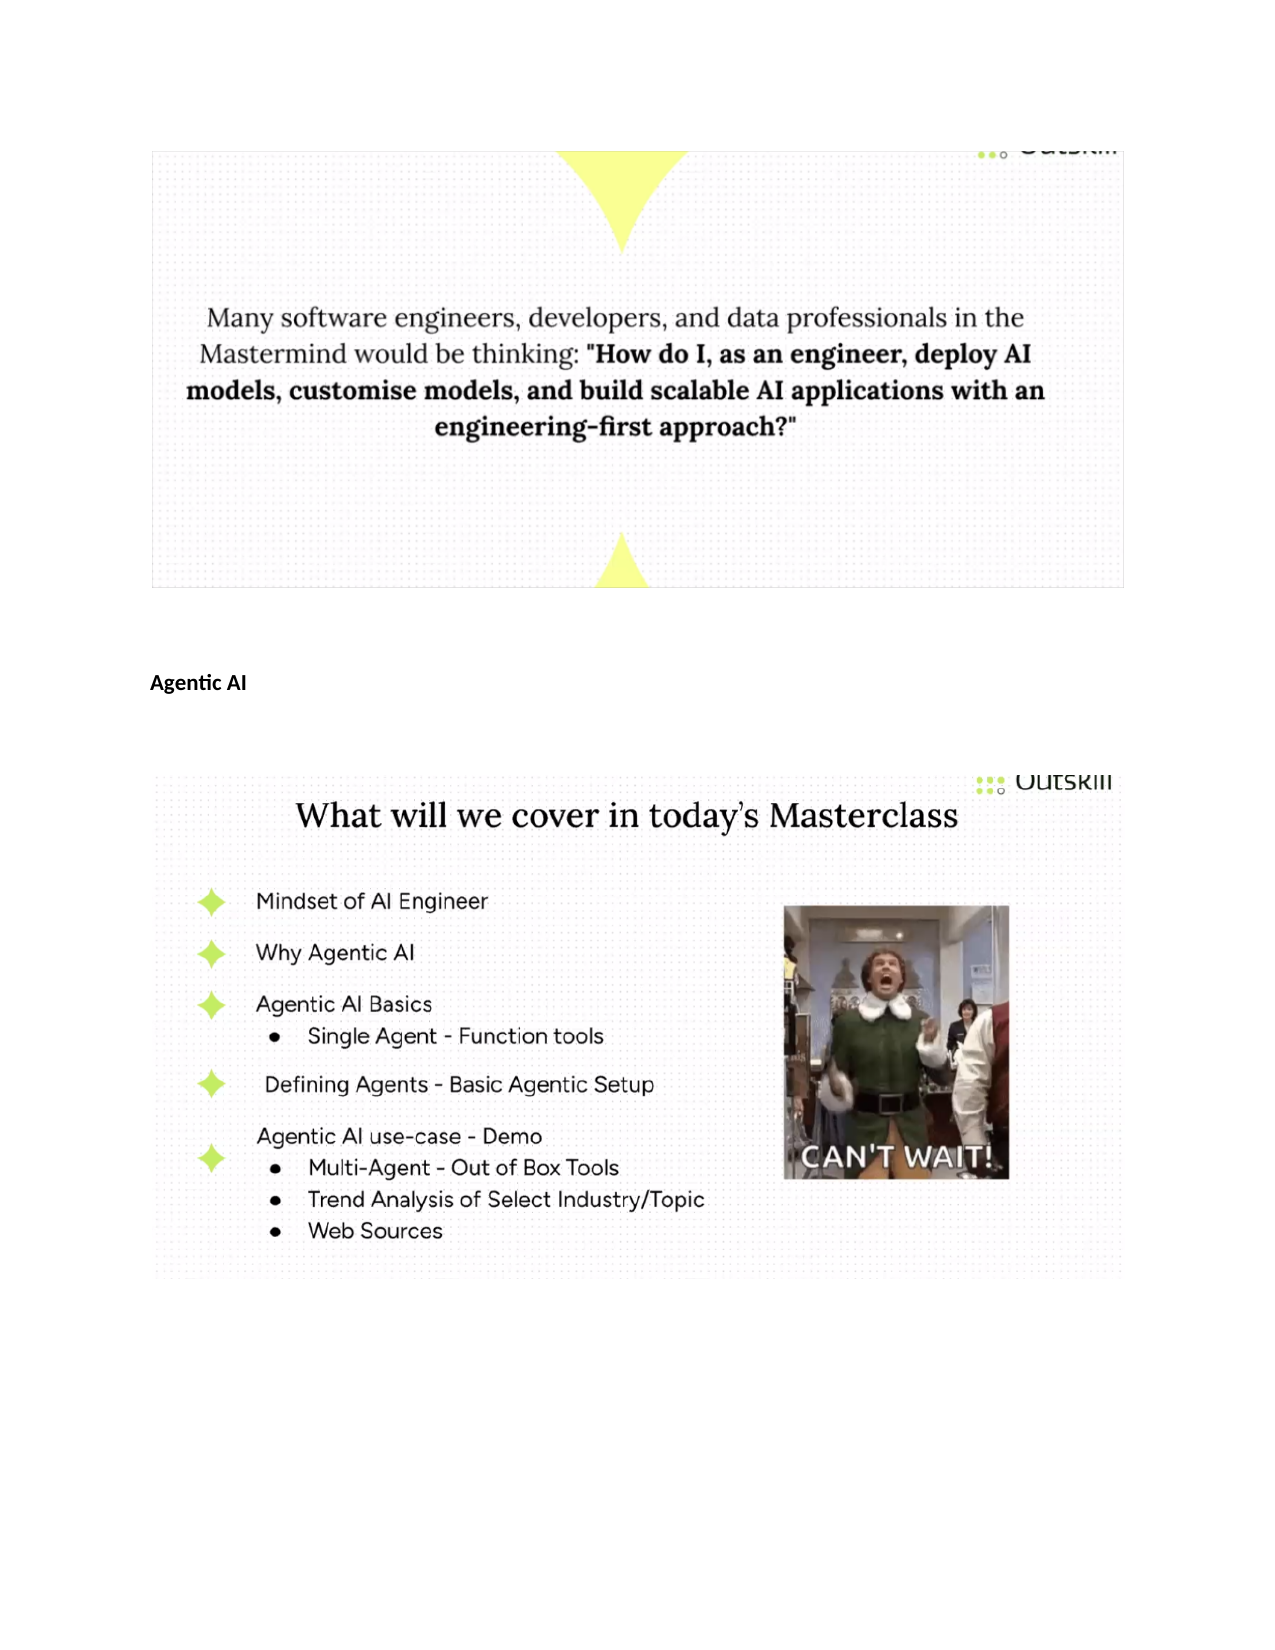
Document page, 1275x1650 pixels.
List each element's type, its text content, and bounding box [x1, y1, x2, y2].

text Agentic AI [150, 668, 1125, 696]
picture [150, 150, 1125, 590]
picture [150, 773, 1125, 1280]
